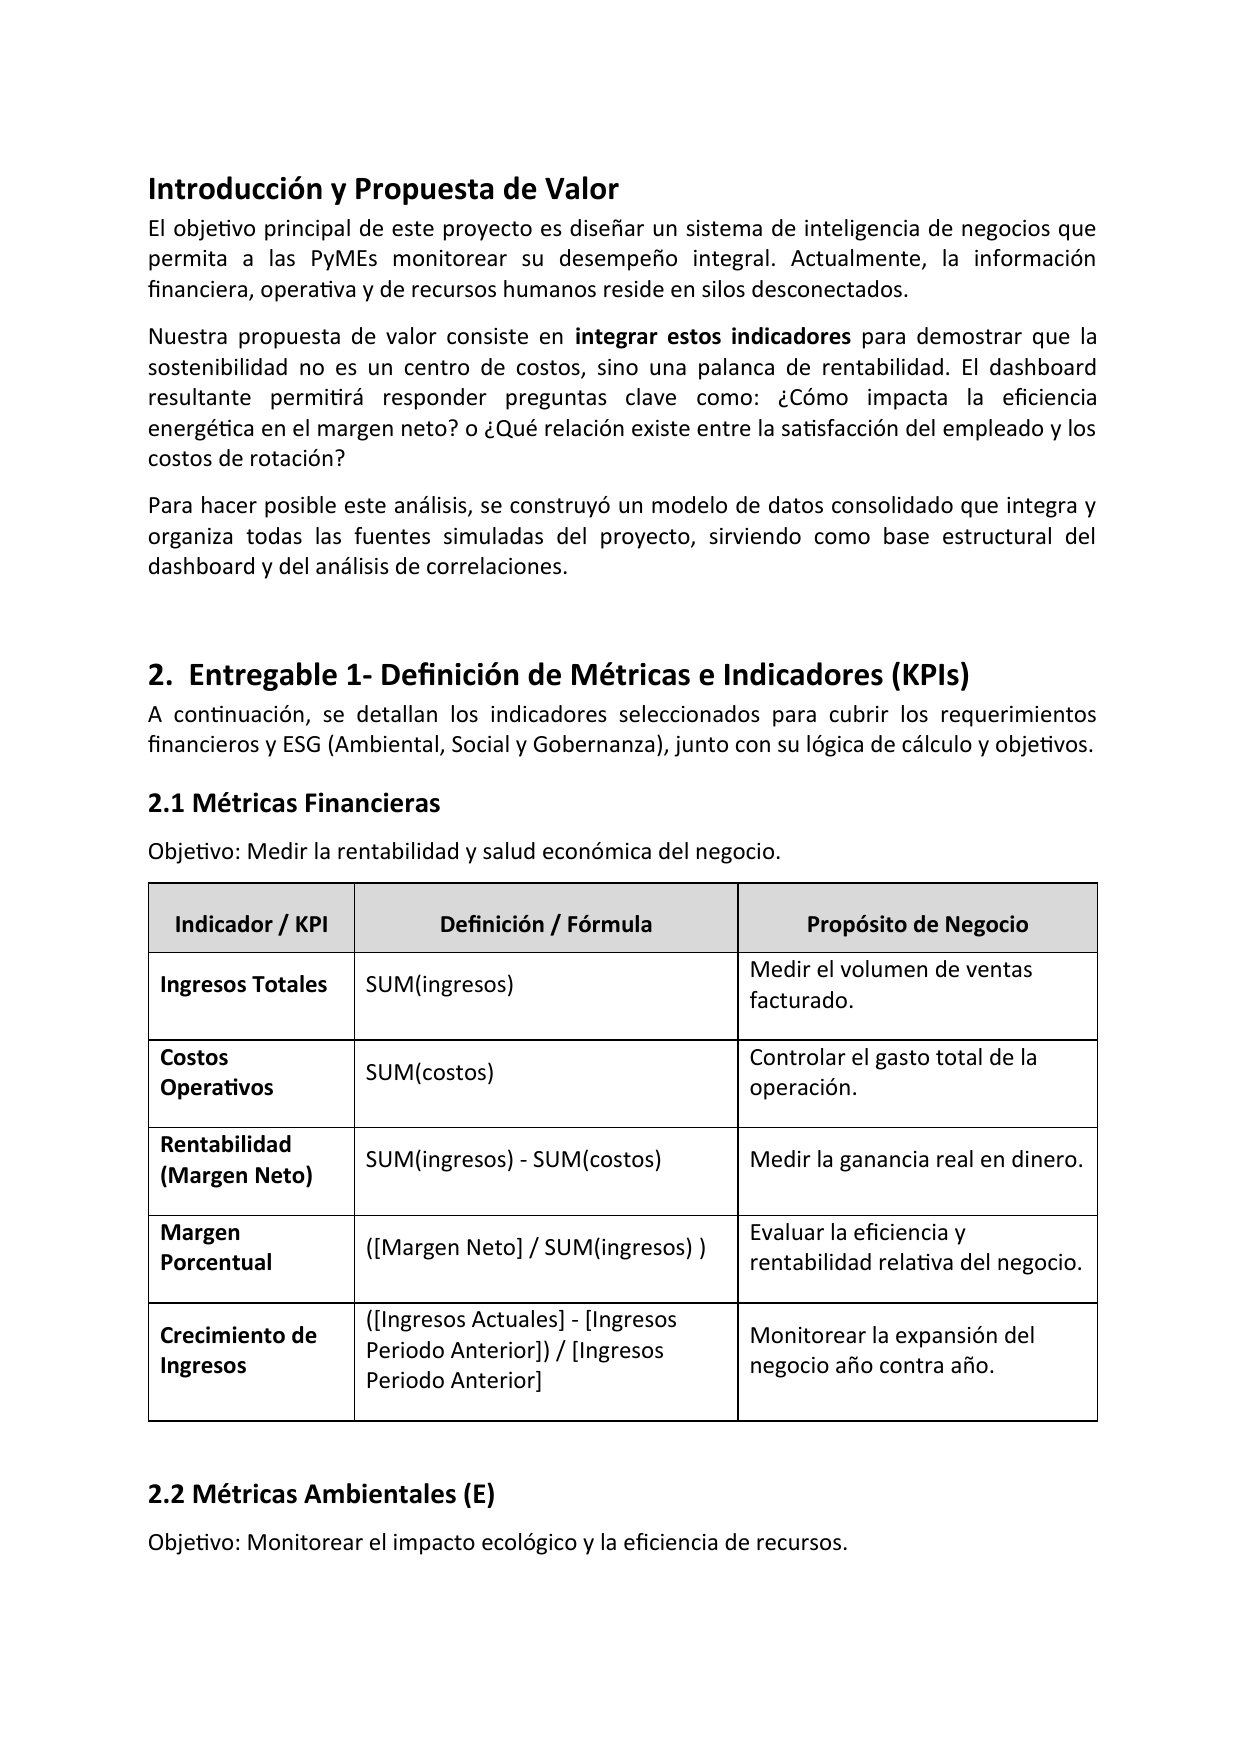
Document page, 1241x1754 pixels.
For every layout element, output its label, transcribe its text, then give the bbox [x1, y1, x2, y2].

table_cell Medir la ganancia real en dinero. [739, 1128, 1097, 1214]
table_cell Medir el volumen de ventas facturado. [739, 953, 1097, 1039]
table_cell Costos Operativos [149, 1041, 354, 1127]
table_header Propósito de Negocio [739, 884, 1097, 952]
text Para hacer posible este análisis, se construyó un modelo de datos consolidado que integra y organiza todas las fuentes simuladas del proyecto, sirviendo como base estructural del dashboard y del análisis de correlaciones. [148, 489, 1098, 581]
table_cell SUM(ingresos) [355, 953, 737, 1039]
table_cell Ingresos Totales [149, 953, 354, 1039]
table_cell Margen Porcentual [149, 1216, 354, 1302]
subtitle Introducción y Propuesta de Valor [148, 167, 1098, 207]
table_header Definición / Fórmula [355, 884, 737, 952]
table_cell Controlar el gasto total de la operación. [739, 1041, 1097, 1127]
table_cell ([Ingresos Actuales] - [Ingresos Periodo Anterior]) / [Ingresos Periodo Anterior] [355, 1304, 737, 1420]
table_cell SUM(ingresos) - SUM(costos) [355, 1128, 737, 1214]
table_header Indicador / KPI [149, 884, 354, 952]
text Nuestra propuesta de valor consiste en integrar estos indicadores para demostrar que la sostenibilidad no es un centro de costos, sino una palanca de rentabilidad. El dashboard resultante permitirá responder preguntas clave como: ¿Cómo impacta la eficiencia energética en el margen neto? o ¿Qué relación existe entre la satisfacción del empleado y los costos de rotación? [148, 320, 1098, 473]
table_cell Crecimiento de Ingresos [149, 1304, 354, 1420]
subtitle 2. Entregable 1- Definición de Métricas e Indicadores (KPIs) [148, 653, 1098, 693]
table_cell Evaluar la eficiencia y rentabilidad relativa del negocio. [739, 1216, 1097, 1302]
subtitle 2.2 Métricas Ambientales (E) [148, 1476, 1098, 1511]
table_cell Rentabilidad (Margen Neto) [149, 1128, 354, 1214]
table_cell SUM(costos) [355, 1041, 737, 1127]
text Objetivo: Medir la rentabilidad y salud económica del negocio. [148, 835, 1098, 865]
text Objetivo: Monitorear el impacto ecológico y la eficiencia de recursos. [148, 1526, 1098, 1557]
text El objetivo principal de este proyecto es diseñar un sistema de inteligencia de negocios que permita a las PyMEs monitorear su desempeño integral. Actualmente, la información financiera, operativa y de recursos humanos reside en silos desconectados. [148, 212, 1098, 303]
text A continuación, se detallan los indicadores seleccionados para cubrir los requerimientos financieros y ESG (Ambiental, Social y Gobernanza), junto con su lógica de cálculo y objetivos. [148, 698, 1098, 759]
table_cell ([Margen Neto] / SUM(ingresos) ) [355, 1216, 737, 1302]
table_cell Monitorear la expansión del negocio año contra año. [739, 1304, 1097, 1420]
subtitle 2.1 Métricas Financieras [148, 784, 1098, 819]
